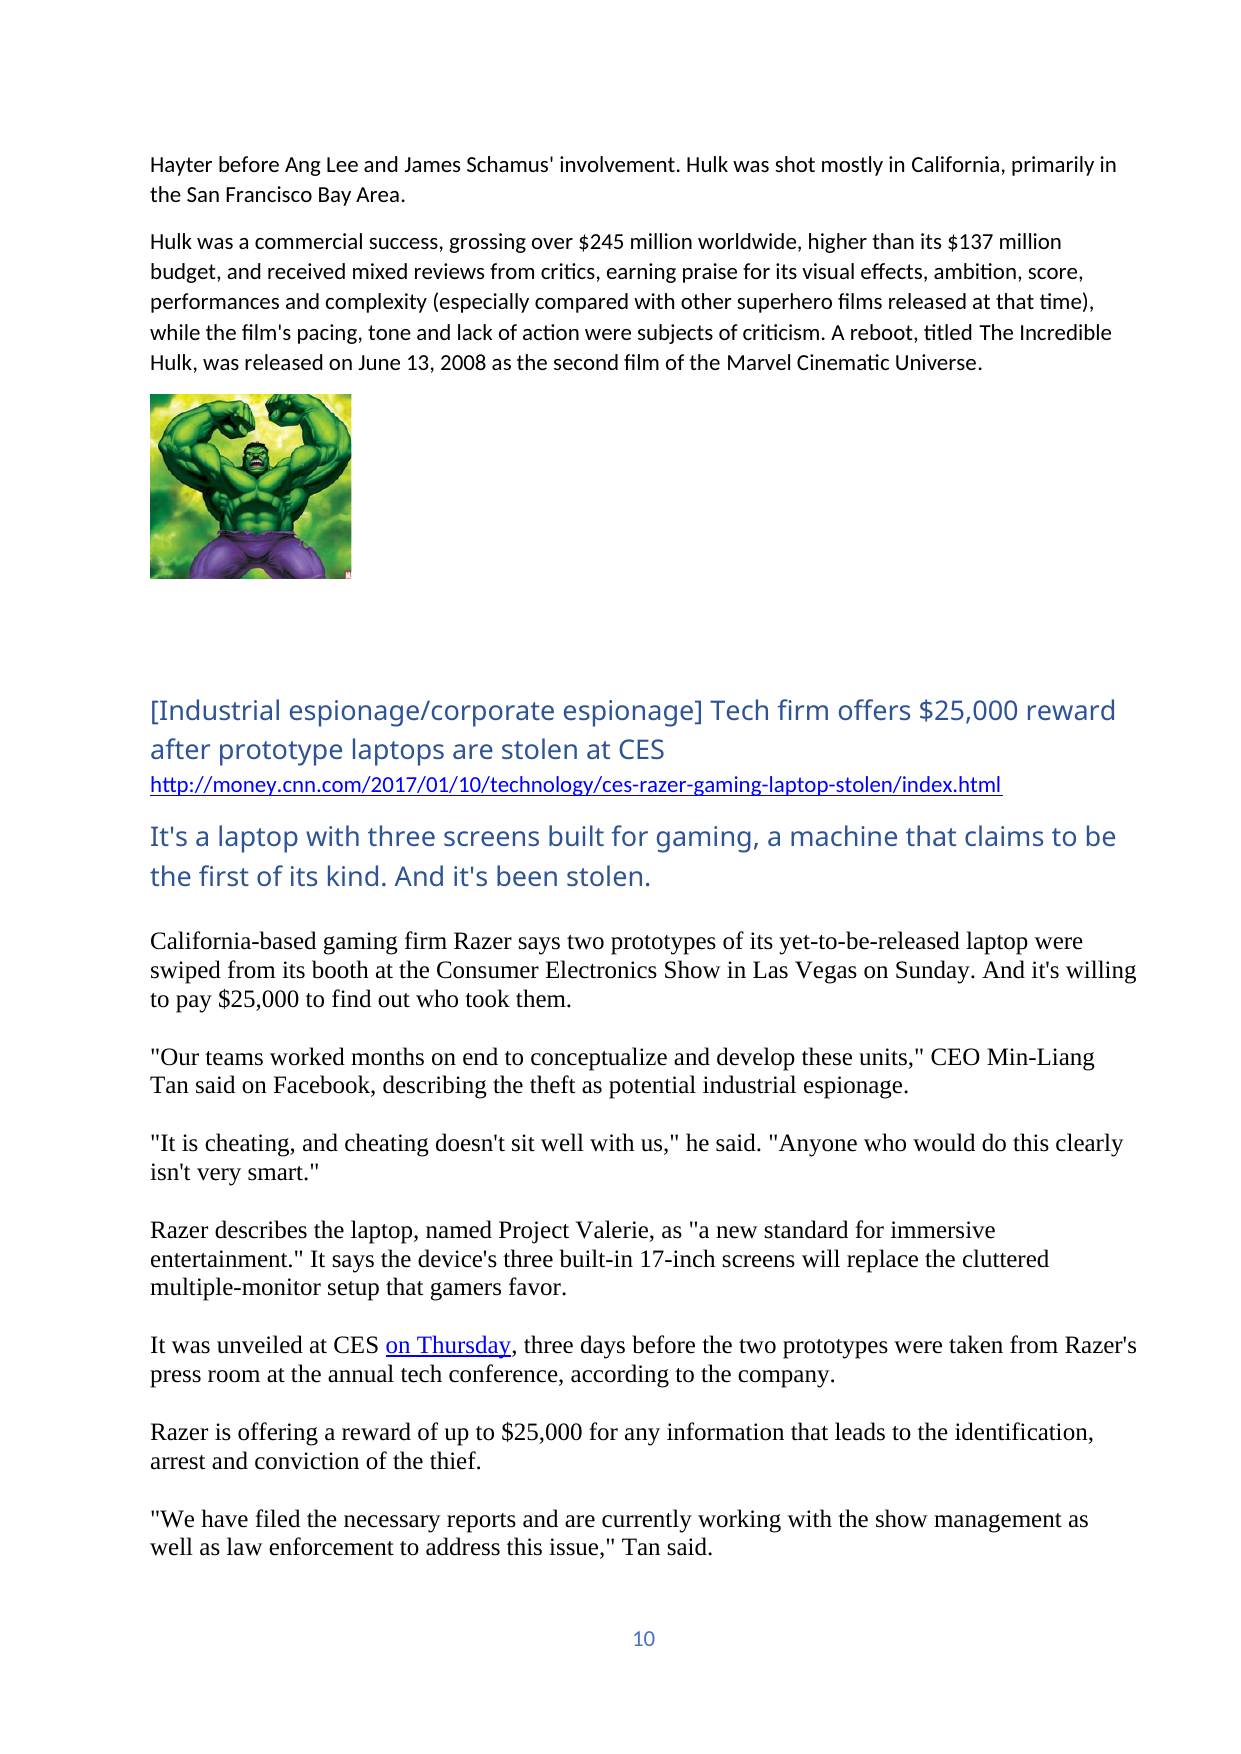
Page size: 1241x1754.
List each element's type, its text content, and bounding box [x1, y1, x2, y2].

subtitle [Industrial espionage/corporate espionage] Tech firm offers $25,000 reward after prototype laptops are stolen at CES [150, 691, 1137, 768]
text Hulk was a commercial success, grossing over $245 million worldwide, higher than its $137 million budget, and received mixed reviews from critics, earning praise for its visual effects, ambition, score, performances and complexity (especially compared with other superhero films released at that time), while the film's pacing, tone and lack of action were subjects of criticism. A reboot, titled The Incredible Hulk, was released on June 13, 2008 as the second film of the Marvel Cinematic Universe. [150, 227, 1137, 376]
subtitle It's a laptop with three screens built for gaming, a machine that claims to be the first of its kind. And it's been stolen. [150, 817, 1137, 894]
picture [150, 394, 352, 579]
text Razer is offering a reward of up to $25,000 for any information that leads to the identification, arrest and conviction of the thief. [150, 1417, 1137, 1474]
text "We have filed the necessary reports and are currently working with the show management as well as law enforcement to address this issue," Tan said. [150, 1504, 1137, 1561]
text "Our teams worked months on end to conceptualize and develop these units," CEO Min-Liang Tan said on Facebook, describing the theft as potential industrial espionage. [150, 1042, 1137, 1099]
text California-based gaming firm Razer says two prototypes of its yet-to-be-released laptop were swiped from its booth at the Consumer Electronics Show in Las Vegas on Sunday. And it's willing to pay $25,000 to find out who took them. [150, 926, 1137, 1012]
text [150, 150, 1137, 208]
text "It is cheating, and cheating doesn't sit well with us," he said. "Anyone who would do this clearly isn't very smart." [150, 1128, 1137, 1186]
text Razer describes the laptop, named Project Valerie, as "a new standard for immersive entertainment." It says the device's three built-in 17-inch screens will replace the cluttered multiple-monitor setup that gamers favor. [150, 1215, 1137, 1301]
text It was unveiled at CES on Thursday, three days before the two prototypes were taken from Razer's press room at the annual tech conference, according to the company. [150, 1330, 1137, 1388]
text http://money.cnn.com/2017/01/10/technology/ces-razer-gaming-laptop-stolen/index.html [150, 771, 1137, 799]
